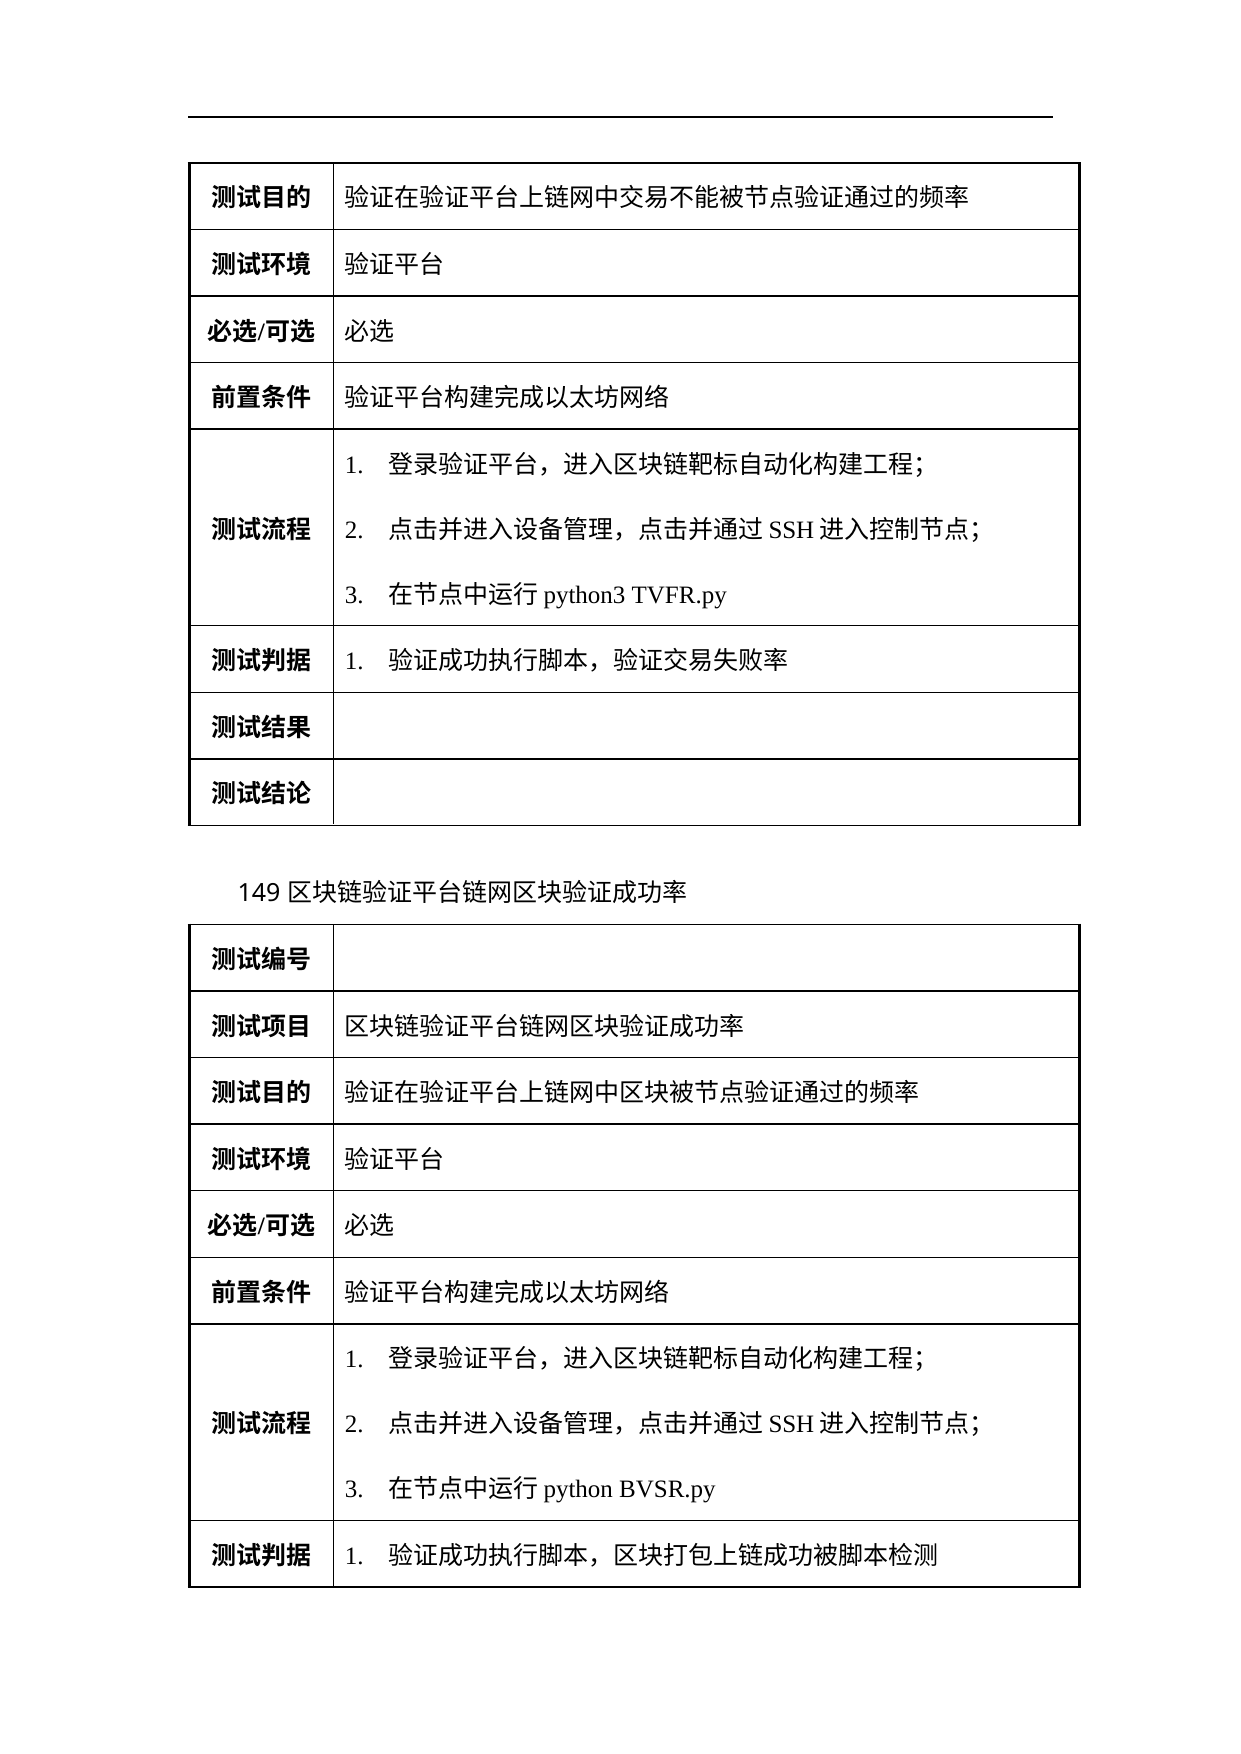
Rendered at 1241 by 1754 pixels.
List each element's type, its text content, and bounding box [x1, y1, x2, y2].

table_cell 验证平台 [334, 230, 1078, 295]
table_cell 验证成功执行脚本，验证交易失败率 [334, 626, 1078, 691]
table_header 测试编号 [191, 925, 333, 990]
table_header [334, 925, 1078, 990]
table_cell 测试目的 [191, 1058, 333, 1123]
table_cell 测试流程 [191, 1325, 333, 1519]
table_cell 验证成功执行脚本，区块打包上链成功被脚本检测 [334, 1521, 1078, 1586]
table_cell [334, 760, 1078, 824]
table_cell 测试判据 [191, 1521, 333, 1586]
table_cell 测试判据 [191, 626, 333, 691]
table_cell 测试流程 [191, 430, 333, 625]
table_cell 测试结论 [191, 760, 333, 824]
table_cell 必选/可选 [191, 1191, 333, 1256]
table_cell 测试目的 [191, 164, 333, 228]
table_cell [334, 693, 1078, 758]
table_cell 验证在验证平台上链网中交易不能被节点验证通过的频率 [334, 164, 1078, 228]
table_cell 登录验证平台，进入区块链靶标自动化构建工程； 点击并进入设备管理，点击并通过SSH进入控制节点； 在节点中运行python BVSR.py [334, 1325, 1078, 1519]
table_cell 登录验证平台，进入区块链靶标自动化构建工程； 点击并进入设备管理，点击并通过SSH进入控制节点； 在节点中运行python3 TVFR.py [334, 430, 1078, 625]
table_cell 测试环境 [191, 230, 333, 295]
table_cell 必选/可选 [191, 297, 333, 362]
table_cell 测试结果 [191, 693, 333, 758]
table_cell 必选 [334, 297, 1078, 362]
table_cell 前置条件 [191, 1258, 333, 1323]
table_cell 测试项目 [191, 992, 333, 1057]
table_cell 验证平台 [334, 1125, 1078, 1190]
table_cell 必选 [334, 1191, 1078, 1256]
table_cell 区块链验证平台链网区块验证成功率 [334, 992, 1078, 1057]
table_cell 前置条件 [191, 363, 333, 428]
table_cell 验证平台构建完成以太坊网络 [334, 1258, 1078, 1323]
table_cell 验证在验证平台上链网中区块被节点验证通过的频率 [334, 1058, 1078, 1123]
table_cell 验证平台构建完成以太坊网络 [334, 363, 1078, 428]
table_cell 测试环境 [191, 1125, 333, 1190]
text 149 区块链验证平台链网区块验证成功率 [187, 858, 1053, 923]
